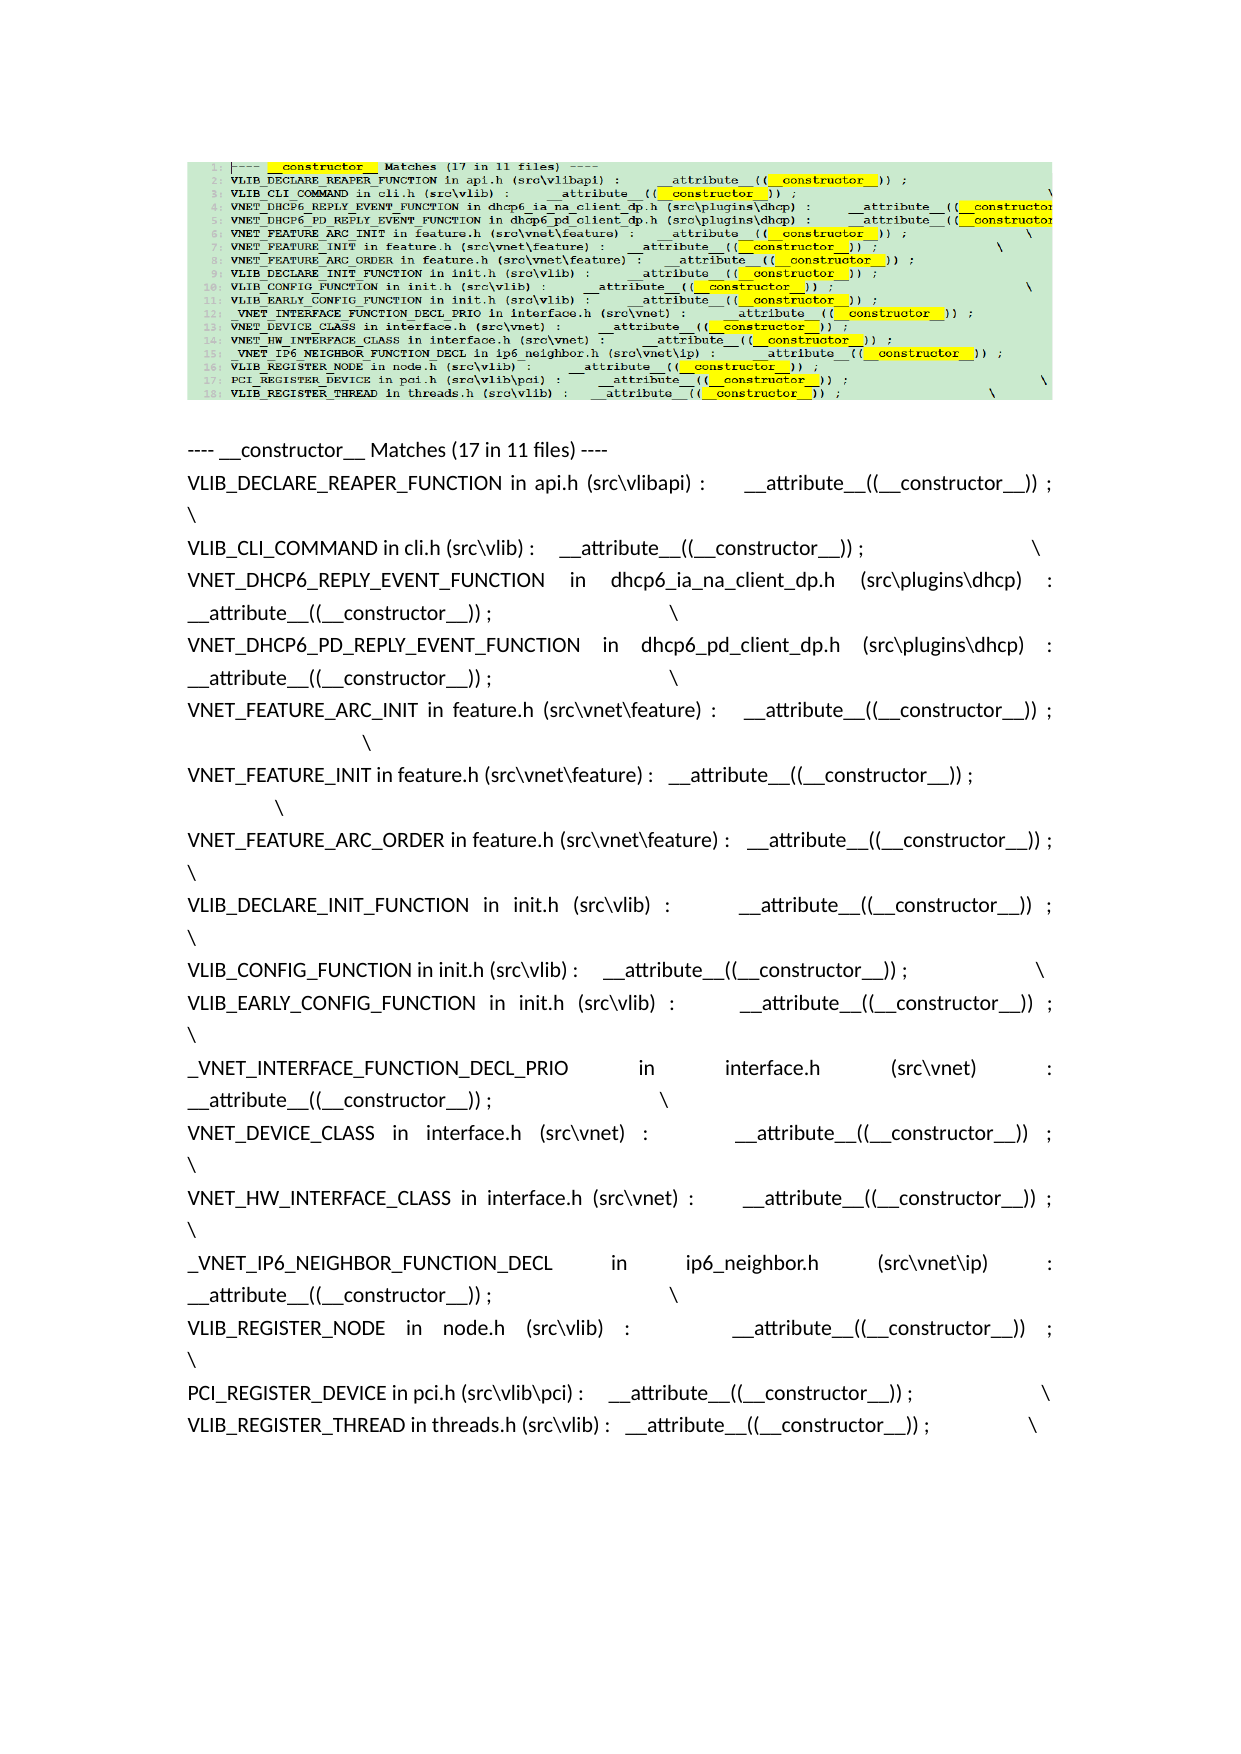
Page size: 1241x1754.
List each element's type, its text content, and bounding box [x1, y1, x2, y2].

text _VNET_INTERFACE_FUNCTION_DECL_PRIO in interface.h (src\vnet) : __attribute__((__constructor__)) ; \ [187, 1051, 1053, 1116]
text VLIB_REGISTER_NODE in node.h (src\vlib) : __attribute__((__constructor__)) ; \ [187, 1311, 1053, 1376]
text ---- __constructor__ Matches (17 in 11 files) ---- [187, 433, 1053, 466]
text VNET_HW_INTERFACE_CLASS in interface.h (src\vnet) : __attribute__((__constructor__)) ; \ [187, 1181, 1053, 1246]
text VNET_FEATURE_INIT in feature.h (src\vnet\feature) : __attribute__((__constructor__)) ; \ [187, 758, 1053, 823]
text VNET_FEATURE_ARC_INIT in feature.h (src\vnet\feature) : __attribute__((__constructor__)) ; \ [187, 693, 1053, 758]
text VLIB_DECLARE_INIT_FUNCTION in init.h (src\vlib) : __attribute__((__constructor__)) ; \ [187, 888, 1053, 953]
text VNET_DHCP6_REPLY_EVENT_FUNCTION in dhcp6_ia_na_client_dp.h (src\plugins\dhcp) : __attribute__((__constructor__)) ; \ [187, 563, 1053, 628]
text _VNET_IP6_NEIGHBOR_FUNCTION_DECL in ip6_neighbor.h (src\vnet\ip) : __attribute__((__constructor__)) ; \ [187, 1246, 1053, 1311]
picture [187, 162, 1053, 400]
text PCI_REGISTER_DEVICE in pci.h (src\vlib\pci) : __attribute__((__constructor__)) ; \ [187, 1376, 1053, 1408]
text VNET_DEVICE_CLASS in interface.h (src\vnet) : __attribute__((__constructor__)) ; \ [187, 1116, 1053, 1181]
text VLIB_DECLARE_REAPER_FUNCTION in api.h (src\vlibapi) : __attribute__((__constructor__)) ; \ [187, 466, 1053, 531]
text VLIB_CLI_COMMAND in cli.h (src\vlib) : __attribute__((__constructor__)) ; \ [187, 531, 1053, 563]
text VLIB_REGISTER_THREAD in threads.h (src\vlib) : __attribute__((__constructor__)) ; \ [187, 1408, 1053, 1441]
text VNET_DHCP6_PD_REPLY_EVENT_FUNCTION in dhcp6_pd_client_dp.h (src\plugins\dhcp) : __attribute__((__constructor__)) ; \ [187, 628, 1053, 693]
text VLIB_EARLY_CONFIG_FUNCTION in init.h (src\vlib) : __attribute__((__constructor__)) ; \ [187, 986, 1053, 1051]
text VLIB_CONFIG_FUNCTION in init.h (src\vlib) : __attribute__((__constructor__)) ; \ [187, 953, 1053, 986]
text VNET_FEATURE_ARC_ORDER in feature.h (src\vnet\feature) : __attribute__((__constructor__)) ; \ [187, 823, 1053, 888]
